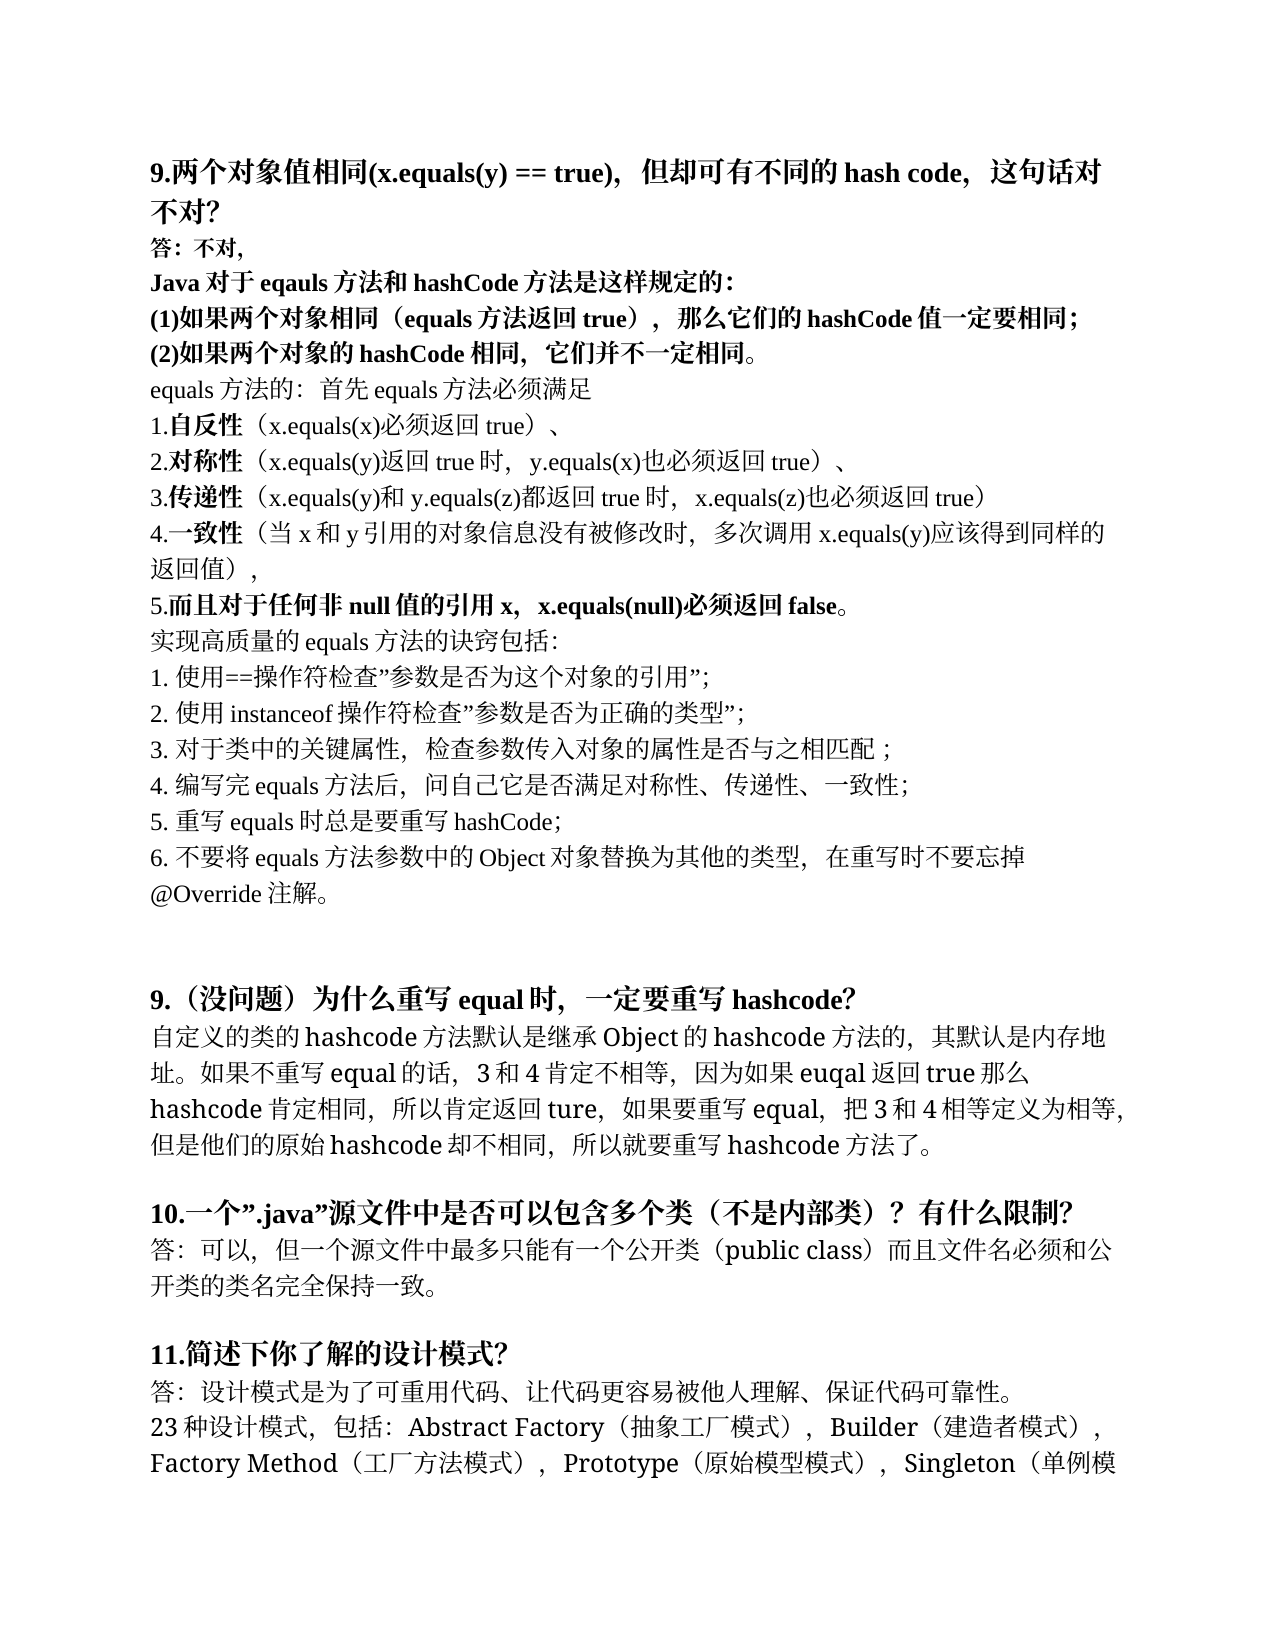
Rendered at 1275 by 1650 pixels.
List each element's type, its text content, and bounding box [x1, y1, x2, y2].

text 9.两个对象值相同(x.equals(y) == true)，但却可有不同的hash code，这句话对不对？ [150, 150, 1125, 231]
text 实现高质量的equals方法的诀窍包括： [150, 622, 1125, 658]
text 4. 编写完equals方法后，问自己它是否满足对称性、传递性、一致性； [150, 765, 1125, 801]
text 3. 对于类中的关键属性，检查参数传入对象的属性是否与之相匹配 ； [150, 729, 1125, 765]
text 9.（没问题）为什么重写equal时，一定要重写hashcode？ [150, 977, 1125, 1018]
text 6. 不要将equals方法参数中的Object对象替换为其他的类型，在重写时不要忘掉@Override注解。 [150, 837, 1125, 909]
text 5.而且对于任何非null值的引用x，x.equals(null)必须返回false。 [150, 586, 1125, 622]
text (2)如果两个对象的hashCode相同，它们并不一定相同。 [150, 334, 1125, 370]
text (1)如果两个对象相同（equals方法返回true），那么它们的hashCode值一定要相同； [150, 298, 1125, 334]
text 答：不对， [150, 231, 1125, 262]
text 10.一个”.java”源文件中是否可以包含多个类（不是内部类）？有什么限制？ [150, 1191, 1125, 1231]
text 自定义的类的hashcode方法默认是继承Object的hashcode方法的，其默认是内存地址。如果不重写equal的话，3和4肯定不相等，因为如果euqal返回true那么hashcode肯定相同，所以肯定返回ture，如果要重写equal，把3和4相等定义为相等，但是他们的原始hashcode却不相同，所以就要重写hashcode方法了。 [150, 1018, 1125, 1162]
text 1.自反性（x.equals(x)必须返回true）、 [150, 406, 1125, 442]
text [150, 1408, 1125, 1480]
text 1. 使用==操作符检查”参数是否为这个对象的引用”； [150, 658, 1125, 693]
text equals方法的：首先equals方法必须满足 [150, 370, 1125, 406]
text 2.对称性（x.equals(y)返回true时，y.equals(x)也必须返回true）、 [150, 442, 1125, 478]
text 2. 使用instanceof操作符检查”参数是否为正确的类型”； [150, 693, 1125, 729]
text Java对于eqauls方法和hashCode方法是这样规定的： [150, 262, 1125, 298]
text 3.传递性（x.equals(y)和y.equals(z)都返回true时，x.equals(z)也必须返回true） [150, 478, 1125, 514]
text 11.简述下你了解的设计模式？ [150, 1332, 1125, 1372]
text 4.一致性（当x和y引用的对象信息没有被修改时，多次调用x.equals(y)应该得到同样的返回值）， [150, 514, 1125, 586]
text 答：设计模式是为了可重用代码、让代码更容易被他人理解、保证代码可靠性。 [150, 1372, 1125, 1408]
text 答：可以，但一个源文件中最多只能有一个公开类（public class）而且文件名必须和公开类的类名完全保持一致。 [150, 1231, 1125, 1303]
text 5. 重写equals时总是要重写hashCode； [150, 801, 1125, 837]
